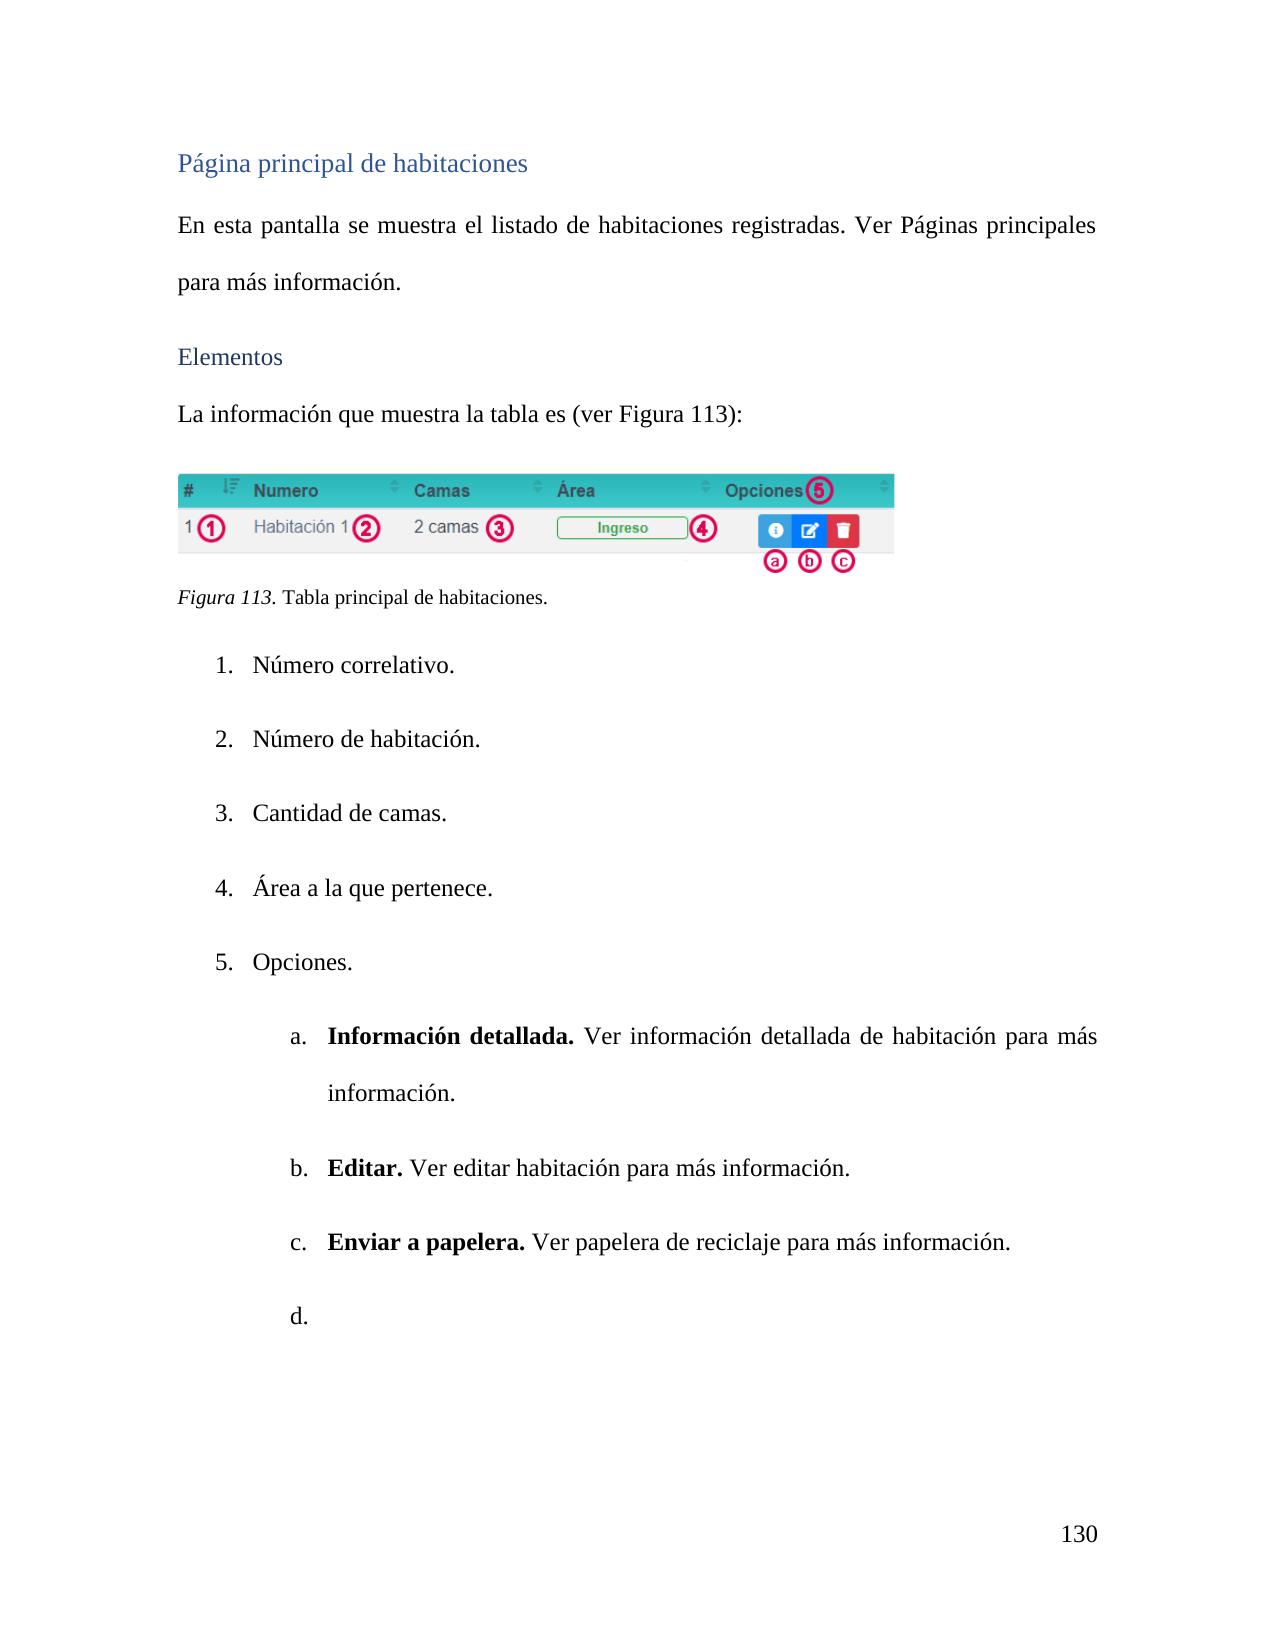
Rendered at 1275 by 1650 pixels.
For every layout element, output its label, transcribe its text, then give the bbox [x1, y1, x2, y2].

list Opciones. [215, 947, 1098, 976]
list Cantidad de camas. [215, 798, 1098, 827]
list Información detallada. Ver información detallada de habitación para más información. [290, 1021, 1098, 1107]
text Elementos [177, 342, 1098, 370]
list Enviar a papelera. Ver papelera de reciclaje para más información. [290, 1227, 1098, 1256]
text En esta pantalla se muestra el listado de habitaciones registradas. Ver Páginas principales para más información. [177, 210, 1098, 296]
list Número de habitación. [215, 724, 1098, 753]
list Área a la que pertenece. [215, 873, 1098, 901]
text Figura 113. Tabla principal de habitaciones. [177, 585, 1098, 609]
text La información que muestra la tabla es (ver Figura 113): [177, 399, 1098, 428]
list Editar. Ver editar habitación para más información. [290, 1153, 1098, 1181]
list Número correlativo. [215, 650, 1098, 679]
picture [177, 473, 895, 573]
text Página principal de habitaciones [177, 148, 1098, 179]
